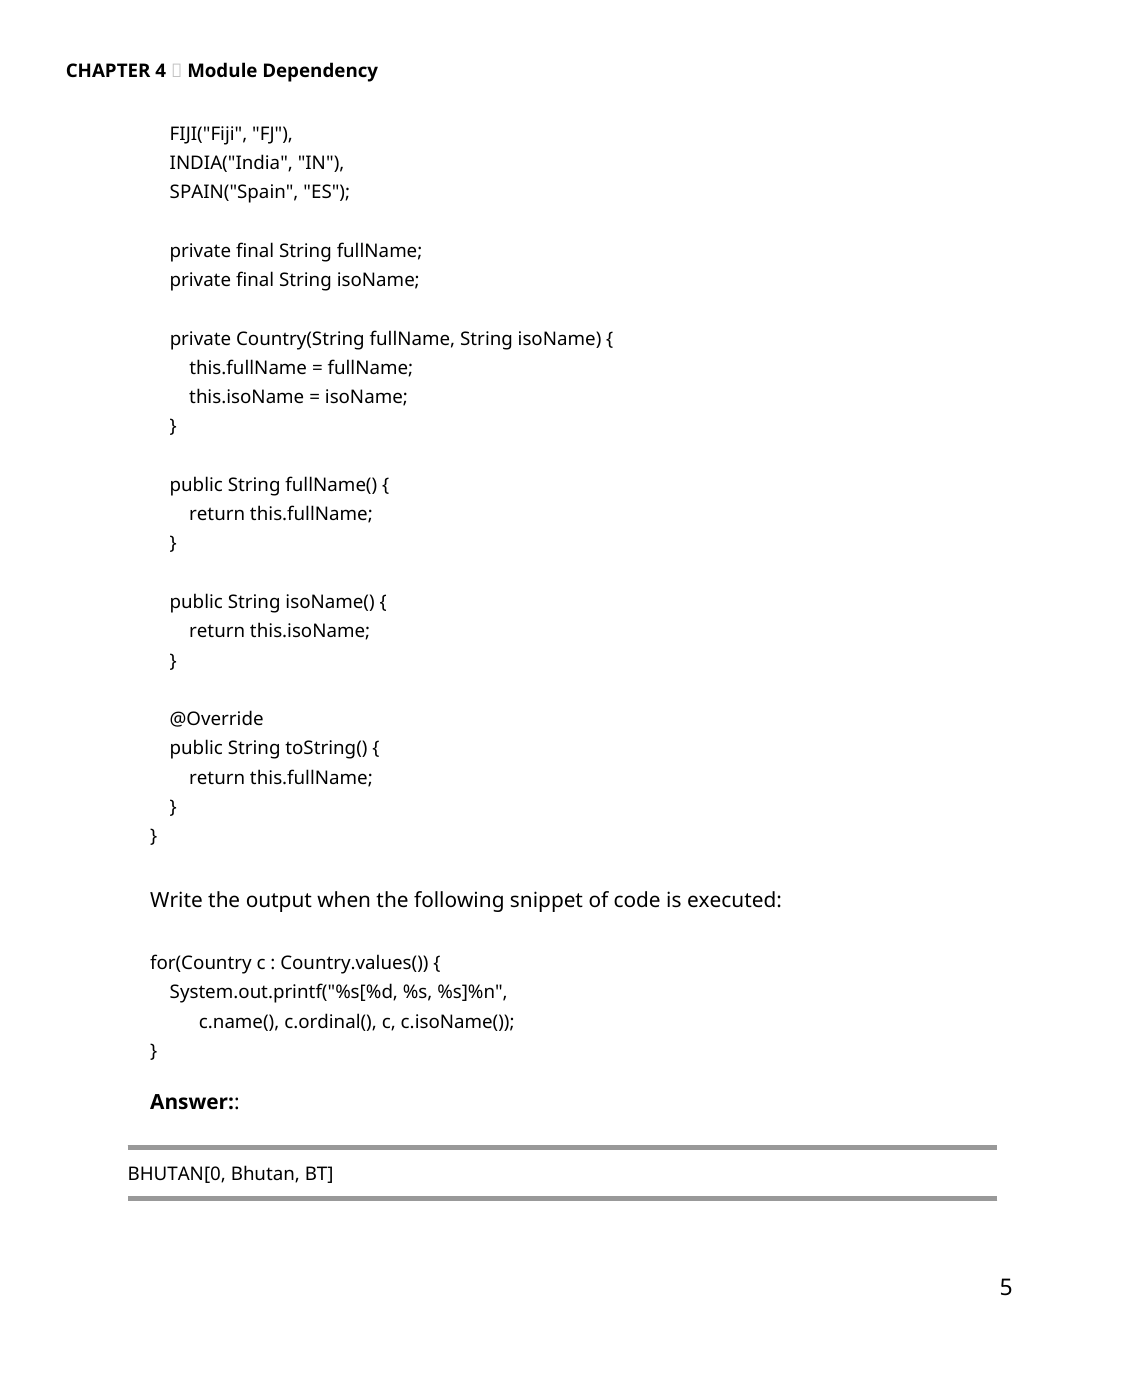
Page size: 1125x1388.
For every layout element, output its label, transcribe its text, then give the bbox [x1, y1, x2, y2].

text BHUTAN[0, Bhutan, BT] [127, 1146, 997, 1201]
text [112, 120, 1012, 1063]
list Answer:: [150, 1087, 1012, 1116]
